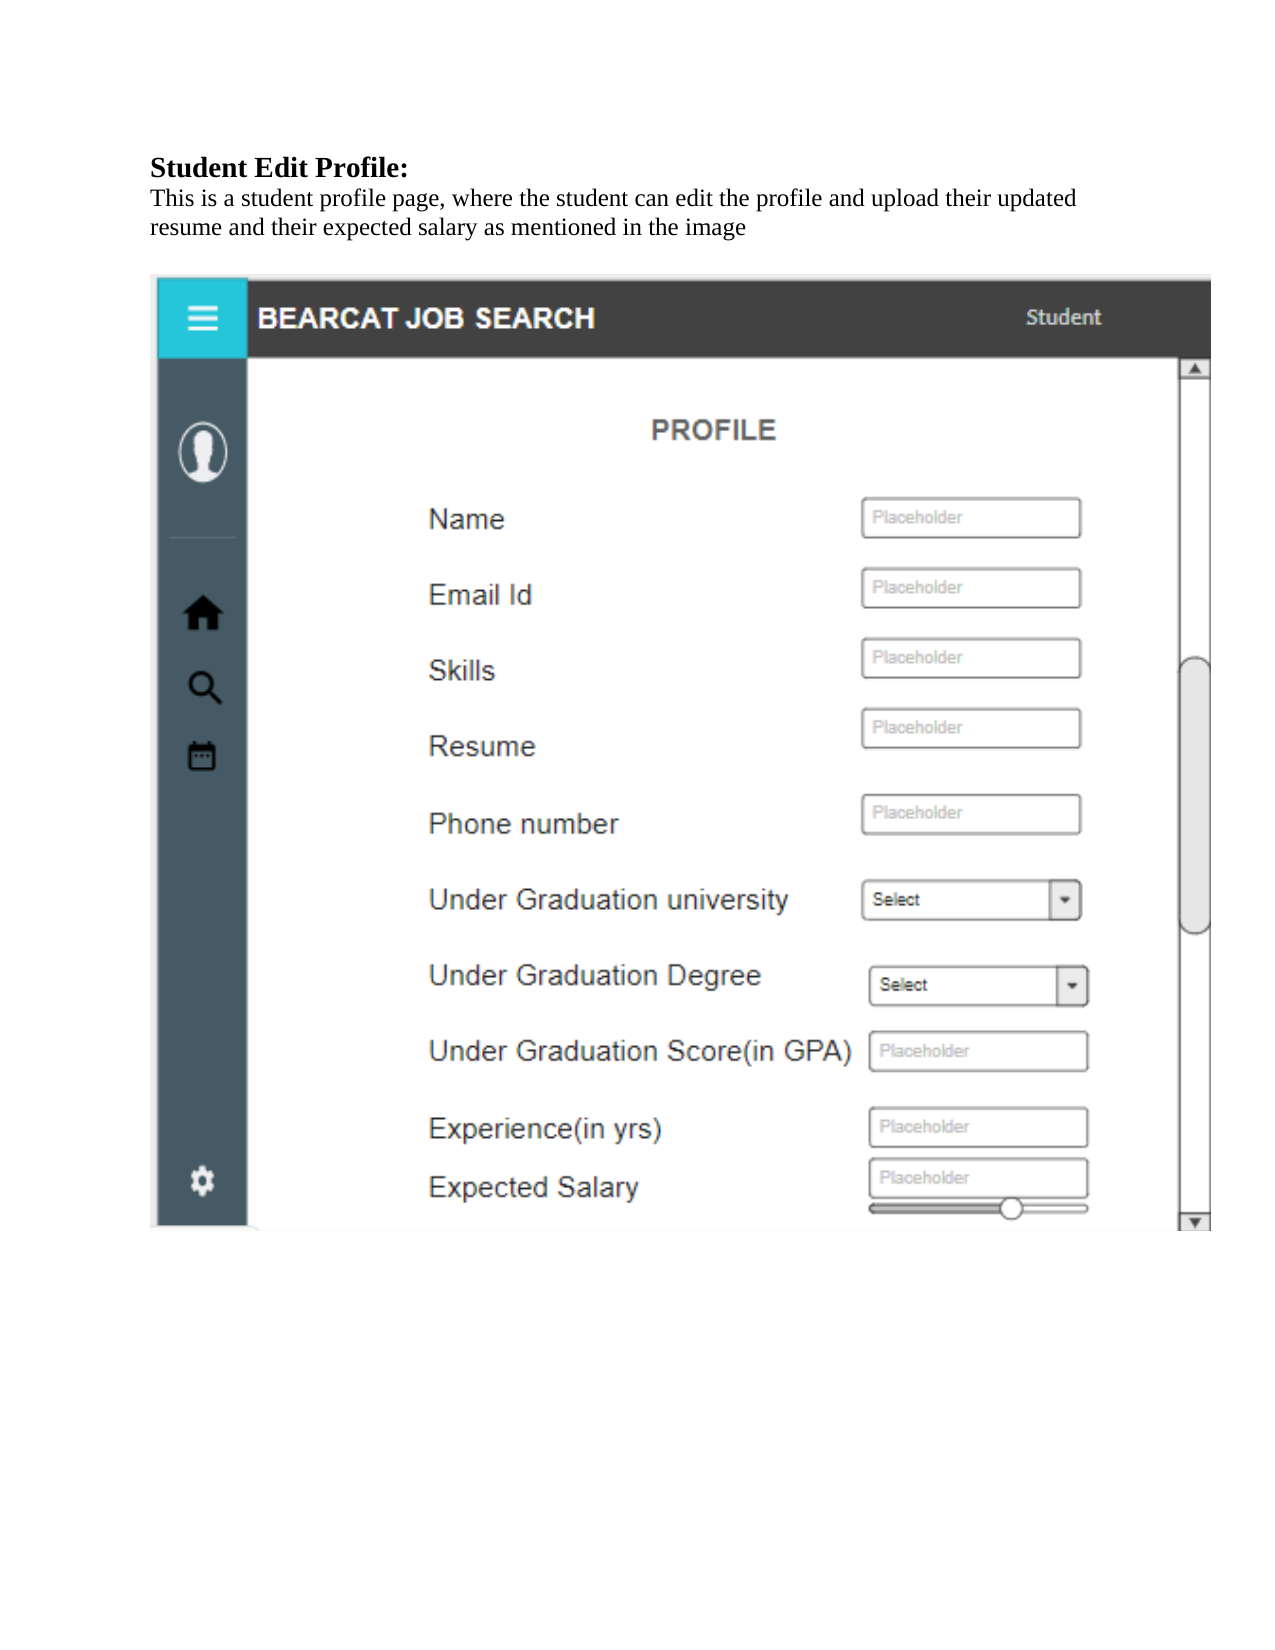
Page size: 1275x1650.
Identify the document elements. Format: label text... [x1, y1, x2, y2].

picture [150, 274, 1211, 1231]
text This is a student profile page, where the student can edit the profile and upload their updated resume and their expected salary as mentioned in the image [150, 183, 1125, 241]
text Student Edit Profile: [150, 150, 1125, 183]
